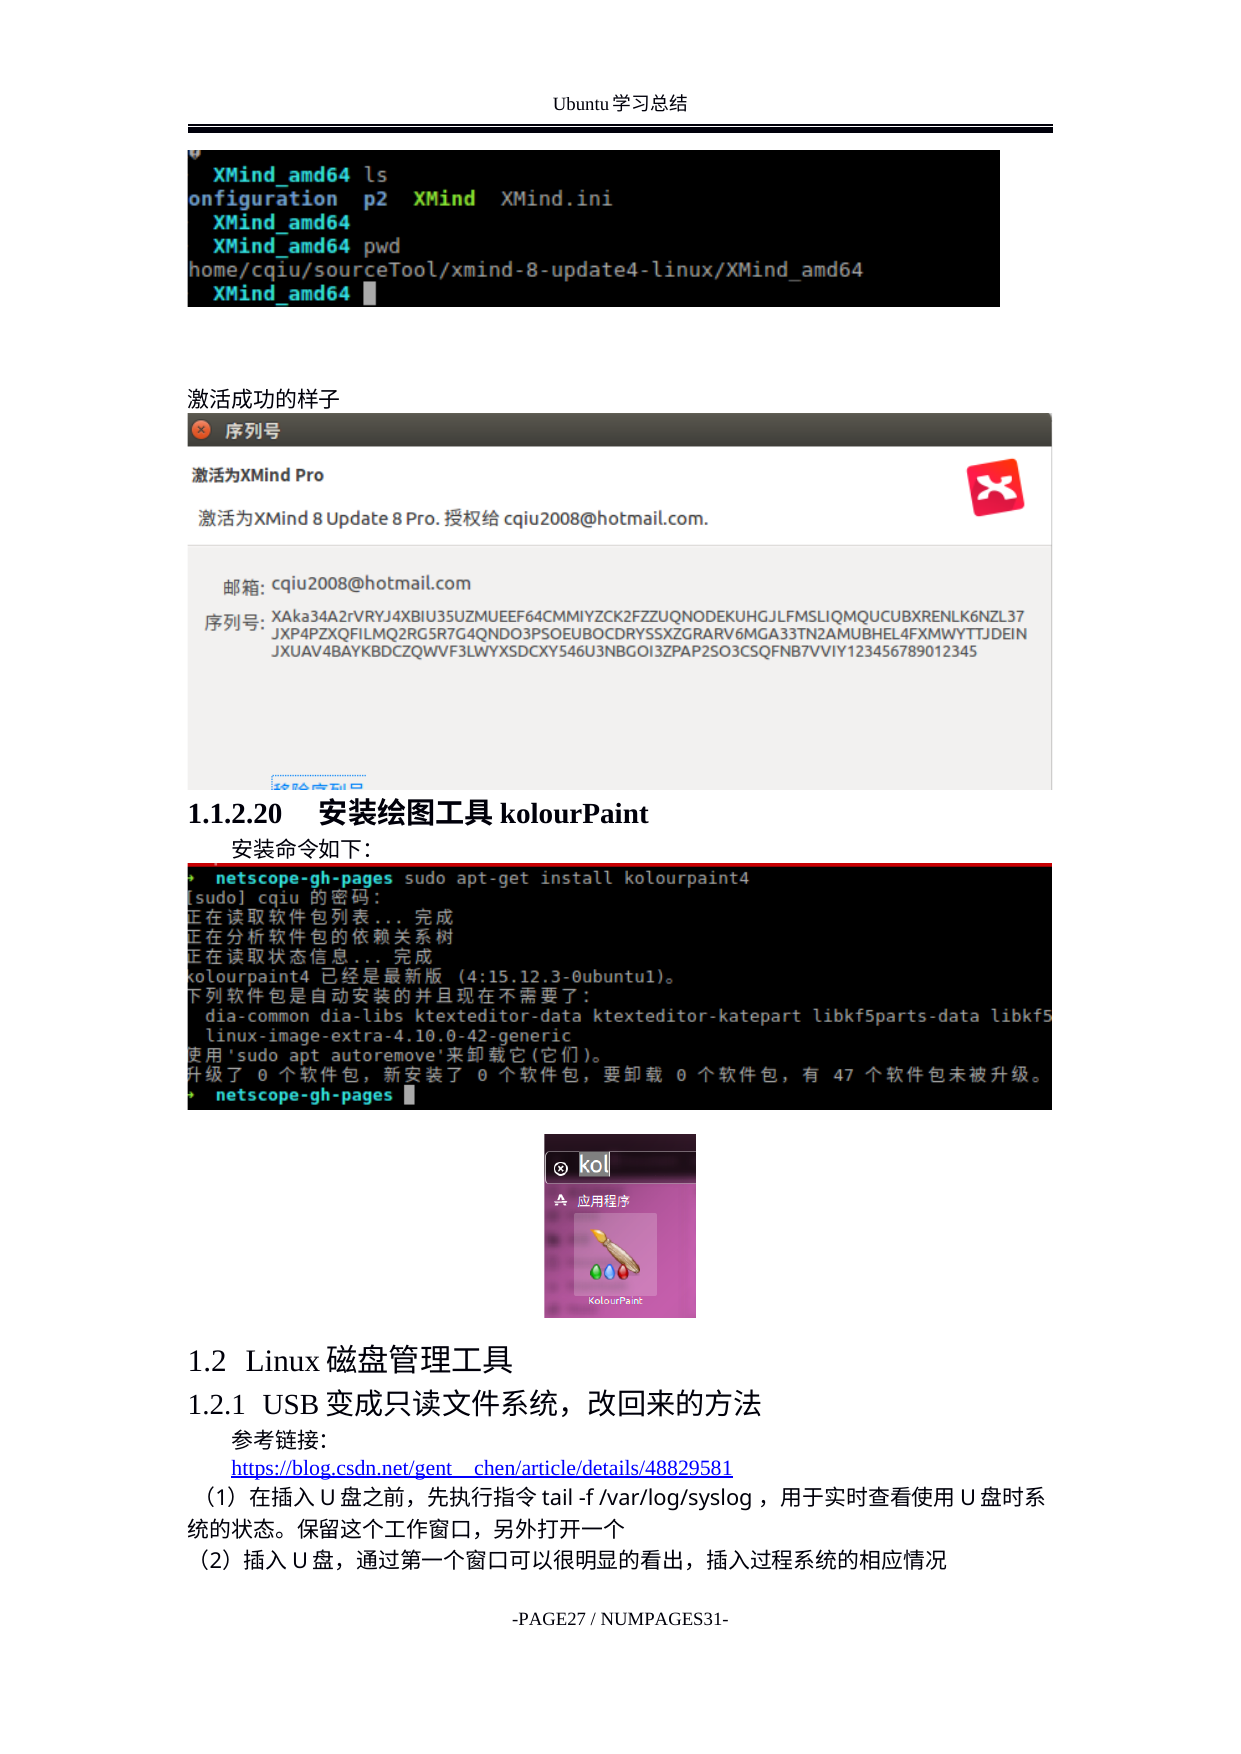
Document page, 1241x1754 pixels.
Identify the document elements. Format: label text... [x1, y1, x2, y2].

picture [187, 413, 1053, 790]
picture [187, 863, 1052, 1110]
text 激活成功的样子 [187, 382, 1053, 413]
text https://blog.csdn.net/gent__chen/article/details/48829581 [187, 1455, 1053, 1480]
text （1）在插入U盘之前，先执行指令 tail -f /var/log/syslog ，用于实时查看使用U盘时系统的状态。保留这个工作窗口，另外打开一个 [187, 1480, 1053, 1543]
text 参考链接： [187, 1423, 1053, 1455]
text 安装命令如下： [187, 832, 1053, 863]
subtitle Linux磁盘管理工具 [187, 1336, 1053, 1381]
text （2）插入U盘，通过第一个窗口可以很明显的看出，插入过程系统的相应情况 [187, 1543, 1053, 1575]
subtitle 安装绘图工具kolourPaint [187, 790, 1053, 832]
picture [187, 150, 1000, 307]
subtitle USB变成只读文件系统，改回来的方法 [187, 1381, 1053, 1423]
picture [544, 1134, 696, 1318]
